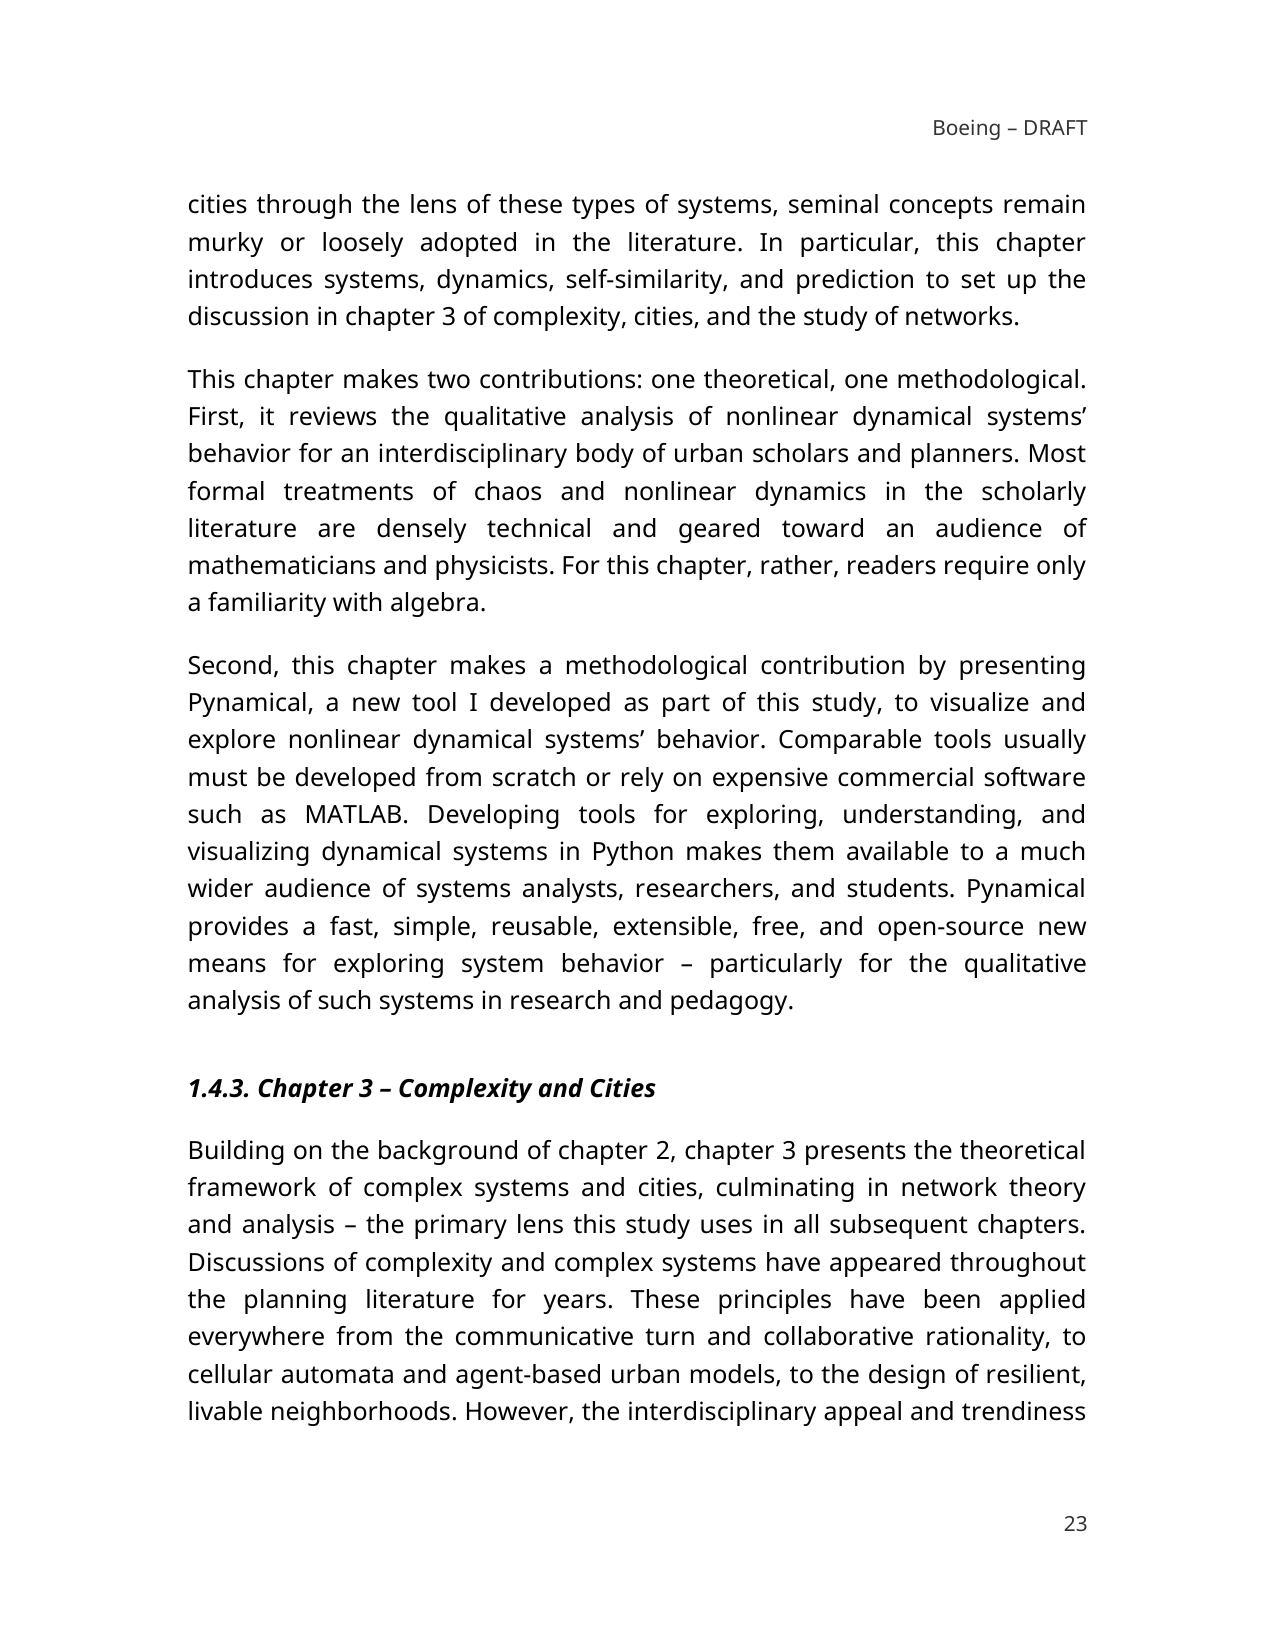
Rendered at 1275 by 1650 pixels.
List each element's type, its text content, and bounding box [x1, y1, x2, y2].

text This chapter makes two contributions: one theoretical, one methodological. First, it reviews the qualitative analysis of nonlinear dynamical systems’ behavior for an interdisciplinary body of urban scholars and planners. Most formal treatments of chaos and nonlinear dynamics in the scholarly literature are densely technical and geared toward an audience of mathematicians and physicists. For this chapter, rather, readers require only a familiarity with algebra. [187, 362, 1087, 619]
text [187, 187, 1087, 333]
subtitle Chapter 3 – Complexity and Cities [187, 1071, 1087, 1104]
text Second, this chapter makes a methodological contribution by presenting Pynamical, a new tool I developed as part of this study, to visualize and explore nonlinear dynamical systems’ behavior. Comparable tools usually must be developed from scratch or rely on expensive commercial software such as MATLAB. Developing tools for exploring, understanding, and visualizing dynamical systems in Python makes them available to a much wider audience of systems analysts, researchers, and students. Pynamical provides a fast, simple, reusable, extensible, free, and open-source new means for exploring system behavior – particularly for the qualitative analysis of such systems in research and pedagogy. [187, 648, 1087, 1017]
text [187, 1133, 1087, 1428]
